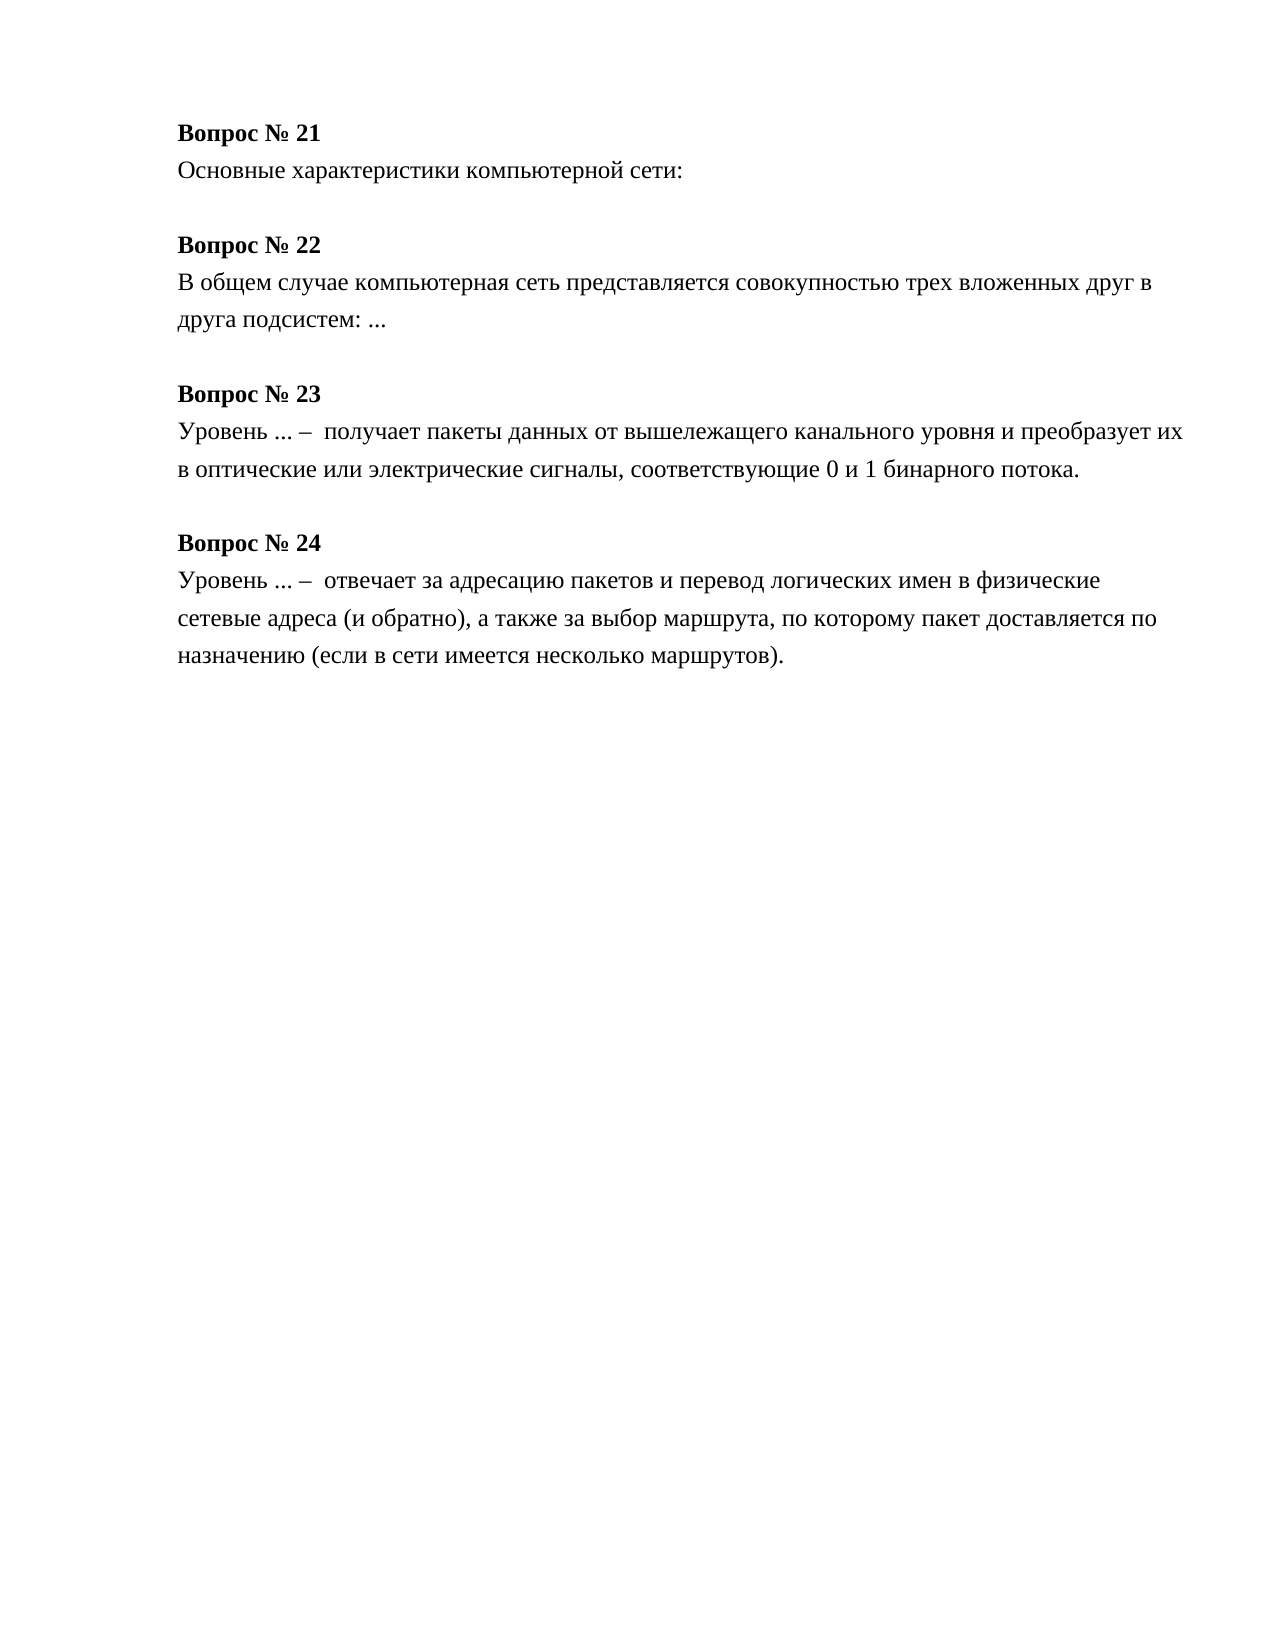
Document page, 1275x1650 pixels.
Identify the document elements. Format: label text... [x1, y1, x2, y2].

text В общем случае компьютерная сеть представляется совокупностью трех вложенных друг в друга подсистем: ... [177, 267, 1186, 333]
text Уровень ... – отвечает за адресацию пакетов и перевод логических имен в физические сетевые адреса (и обратно), а также за выбор маршрута, по которому пакет доставляется по назначению (если в сети имеется несколько маршрутов). [177, 566, 1186, 669]
text Основные характеристики компьютерной сети: [177, 155, 1186, 184]
text Уровень ... – получает пакеты данных от вышележащего канального уровня и преобразует их в оптические или электрические сигналы, соответствующие 0 и 1 бинарного потока. [177, 416, 1186, 482]
text Вопрос № 21 [177, 118, 1186, 147]
text Вопрос № 22 [177, 230, 1186, 259]
text Вопрос № 23 [177, 379, 1186, 408]
text Вопрос № 24 [177, 528, 1186, 557]
